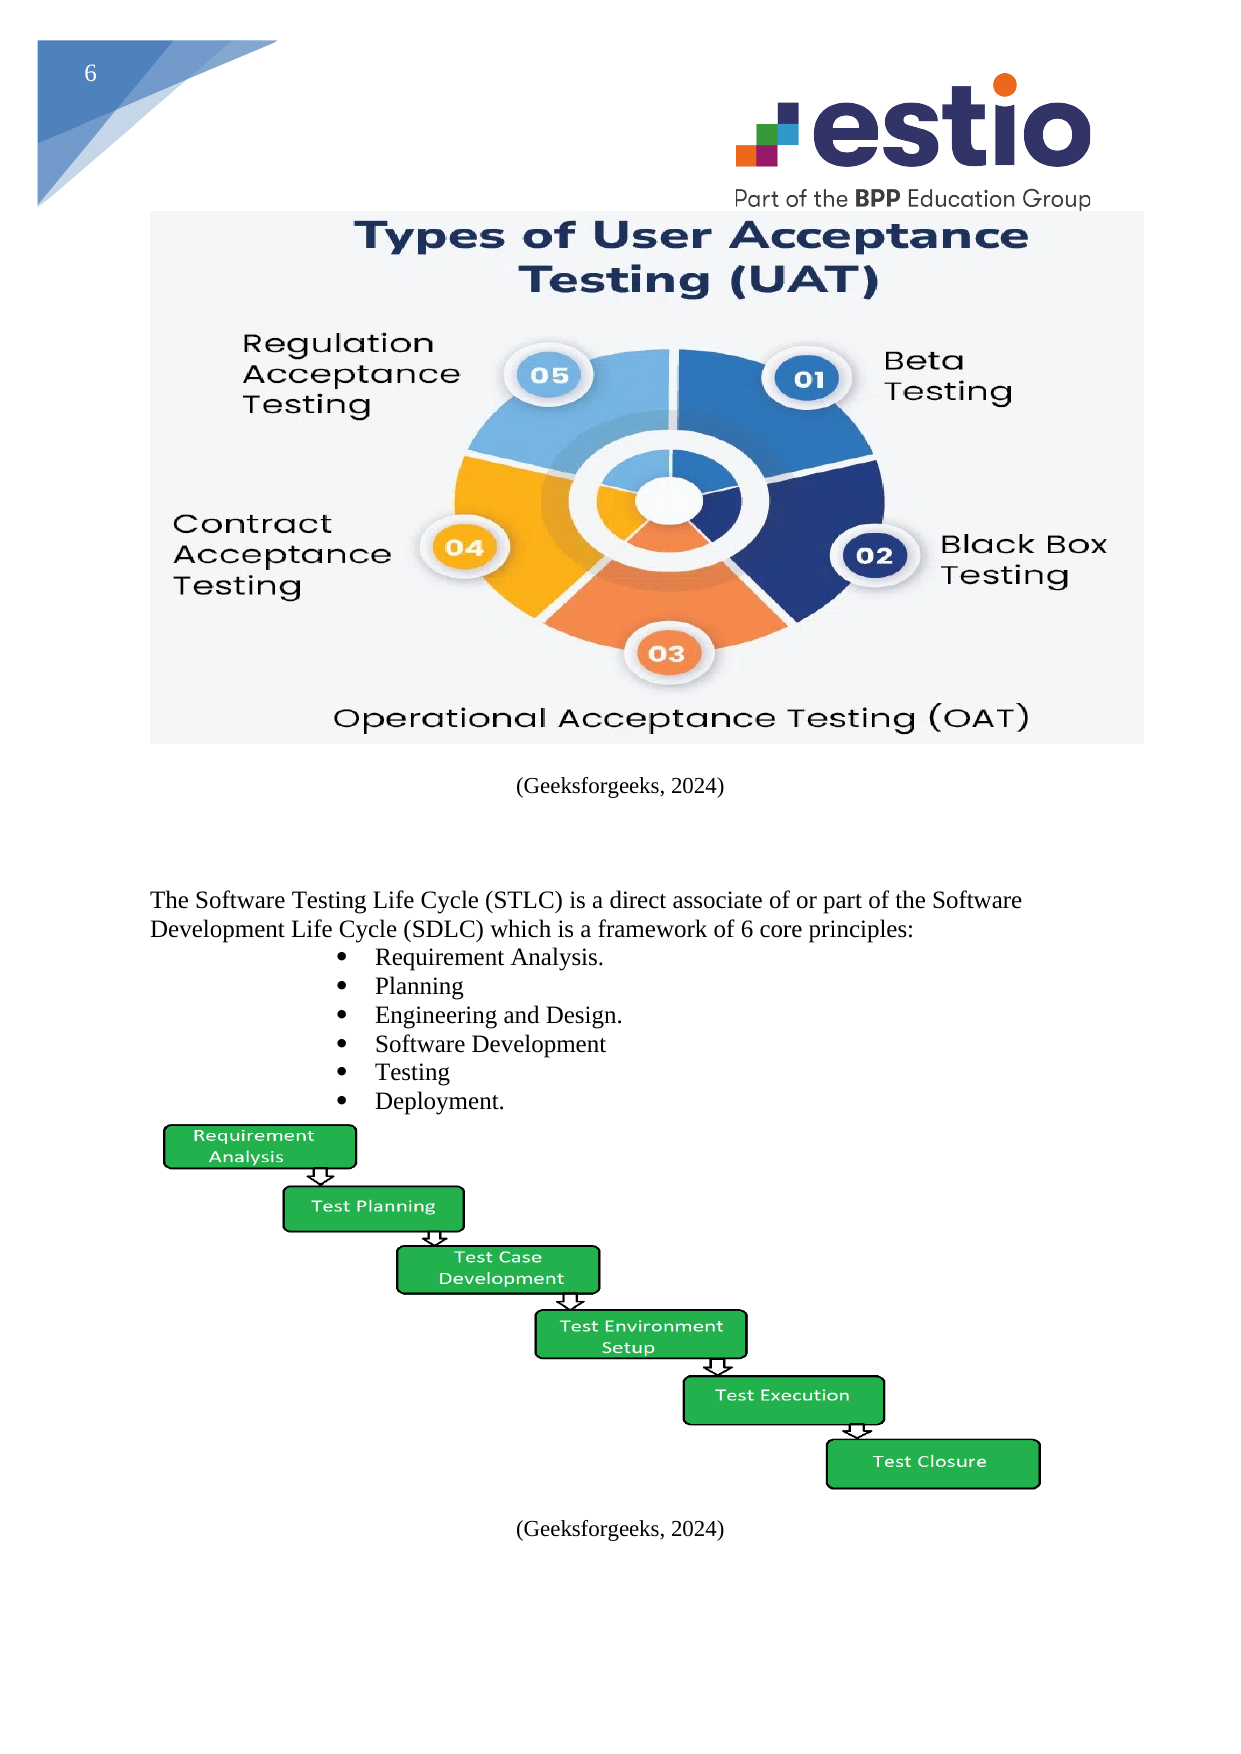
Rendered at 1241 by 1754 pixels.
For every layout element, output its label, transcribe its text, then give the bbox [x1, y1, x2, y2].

picture [150, 73, 1144, 744]
picture [37, 40, 279, 209]
text The Software Testing Life Cycle (STLC) is a direct associate of or part of the Software Development Life Cycle (SDLC) which is a framework of 6 core principles: [150, 885, 1090, 942]
list Software Development [337, 1029, 1090, 1057]
picture [150, 1115, 1101, 1515]
list Engineering and Design. [337, 1000, 1090, 1029]
list Testing [337, 1057, 1090, 1086]
list Deployment. [337, 1086, 1090, 1115]
list Requirement Analysis. [337, 942, 1090, 971]
list Planning [337, 971, 1090, 1000]
